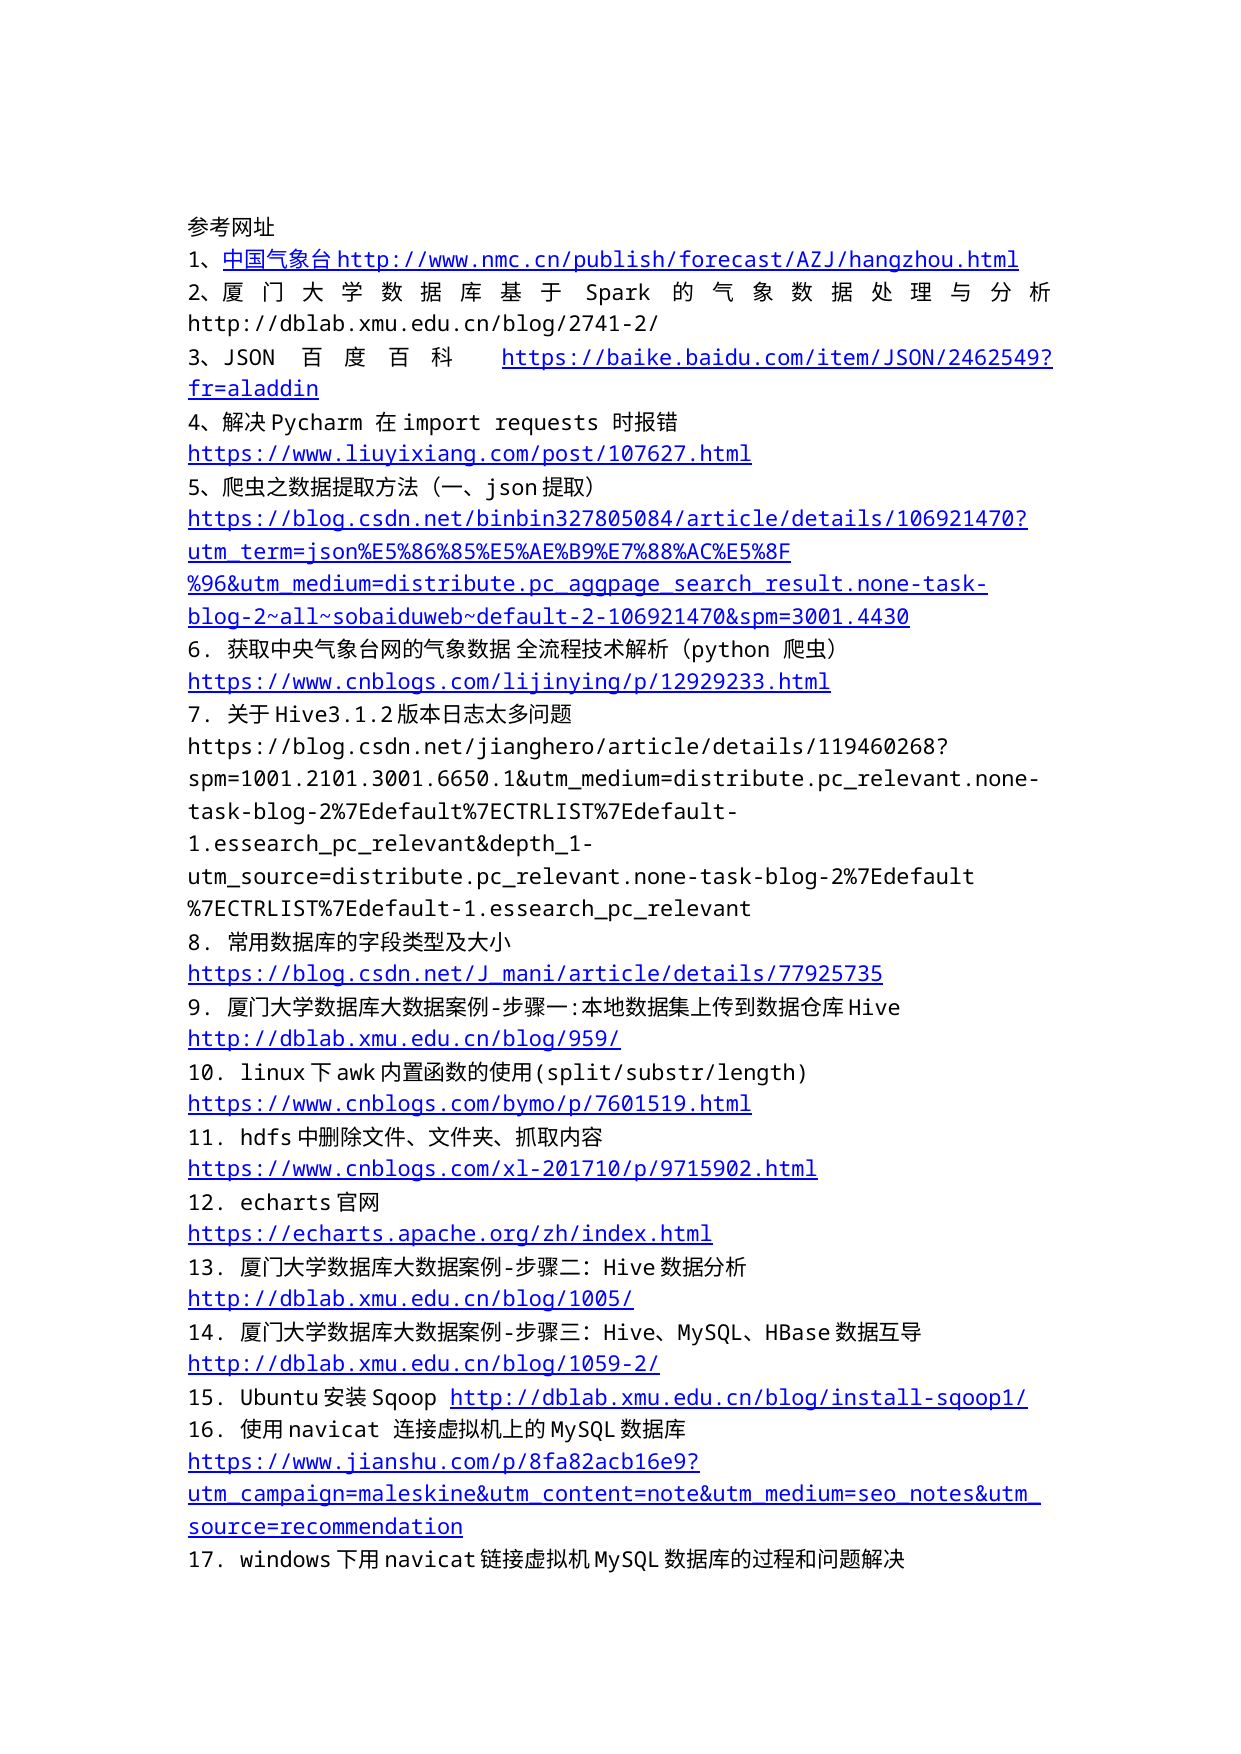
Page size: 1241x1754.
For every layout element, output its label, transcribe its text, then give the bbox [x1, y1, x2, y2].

list https://blog.csdn.net/jianghero/article/details/119460268?spm=1001.2101.3001.6650.1&utm_medium=distribute.pc_relevant.none-task-blog-2%7Edefault%7ECTRLIST%7Edefault-1.essearch_pc_relevant&depth_1-utm_source=distribute.pc_relevant.none-task-blog-2%7Edefault%7ECTRLIST%7Edefault-1.essearch_pc_relevant [187, 729, 1053, 924]
list http://dblab.xmu.edu.cn/blog/1005/ [187, 1282, 1053, 1314]
list 爬虫之数据提取方法（一、json提取） [187, 469, 1053, 502]
list http://dblab.xmu.edu.cn/blog/1059-2/ [187, 1347, 1053, 1379]
list https://echarts.apache.org/zh/index.html [187, 1217, 1053, 1249]
list 关于Hive3.1.2版本日志太多问题 [187, 697, 1053, 729]
list https://www.cnblogs.com/lijinying/p/12929233.html [187, 664, 1053, 697]
list https://blog.csdn.net/J_mani/article/details/77925735 [187, 957, 1053, 989]
list 厦门大学数据库基于Spark的气象数据处理与分析 http://dblab.xmu.edu.cn/blog/2741-2/ [187, 274, 1053, 339]
text 参考网址 [187, 209, 1053, 242]
list windows下用navicat链接虚拟机MySQL数据库的过程和问题解决 [187, 1542, 1053, 1574]
list 厦门大学数据库大数据案例-步骤三：Hive、MySQL、HBase数据互导 [187, 1314, 1053, 1347]
list 厦门大学数据库大数据案例-步骤一:本地数据集上传到数据仓库Hive [187, 989, 1053, 1022]
list 中国气象台 http://www.nmc.cn/publish/forecast/AZJ/hangzhou.html [187, 242, 1053, 274]
list echarts官网 [187, 1184, 1053, 1217]
list 获取中央气象台网的气象数据 全流程技术解析（python 爬虫） [187, 632, 1053, 664]
list https://blog.csdn.net/binbin327805084/article/details/106921470?utm_term=json%E5%86%85%E5%AE%B9%E7%88%AC%E5%8F%96&utm_medium=distribute.pc_aggpage_search_result.none-task-blog-2~all~sobaiduweb~default-2-106921470&spm=3001.4430 [187, 502, 1053, 632]
list 厦门大学数据库大数据案例-步骤二：Hive数据分析 [187, 1249, 1053, 1282]
list http://dblab.xmu.edu.cn/blog/959/ [187, 1022, 1053, 1054]
list https://www.cnblogs.com/bymo/p/7601519.html [187, 1087, 1053, 1119]
list 常用数据库的字段类型及大小 [187, 924, 1053, 957]
list JSON百度百科 https://baike.baidu.com/item/JSON/2462549?fr=aladdin [187, 339, 1053, 404]
list 使用navicat 连接虚拟机上的MySQL数据库 [187, 1412, 1053, 1444]
list https://www.liuyixiang.com/post/107627.html [187, 437, 1053, 469]
list hdfs中删除文件、文件夹、抓取内容 [187, 1119, 1053, 1152]
list linux下awk内置函数的使用(split/substr/length) [187, 1054, 1053, 1087]
list 解决Pycharm 在 import requests 时报错 [187, 404, 1053, 437]
list https://www.cnblogs.com/xl-201710/p/9715902.html [187, 1152, 1053, 1184]
list Ubuntu安装Sqoop http://dblab.xmu.edu.cn/blog/install-sqoop1/ [187, 1379, 1053, 1412]
list https://www.jianshu.com/p/8fa82acb16e9?utm_campaign=maleskine&utm_content=note&utm_medium=seo_notes&utm_source=recommendation [187, 1444, 1053, 1542]
